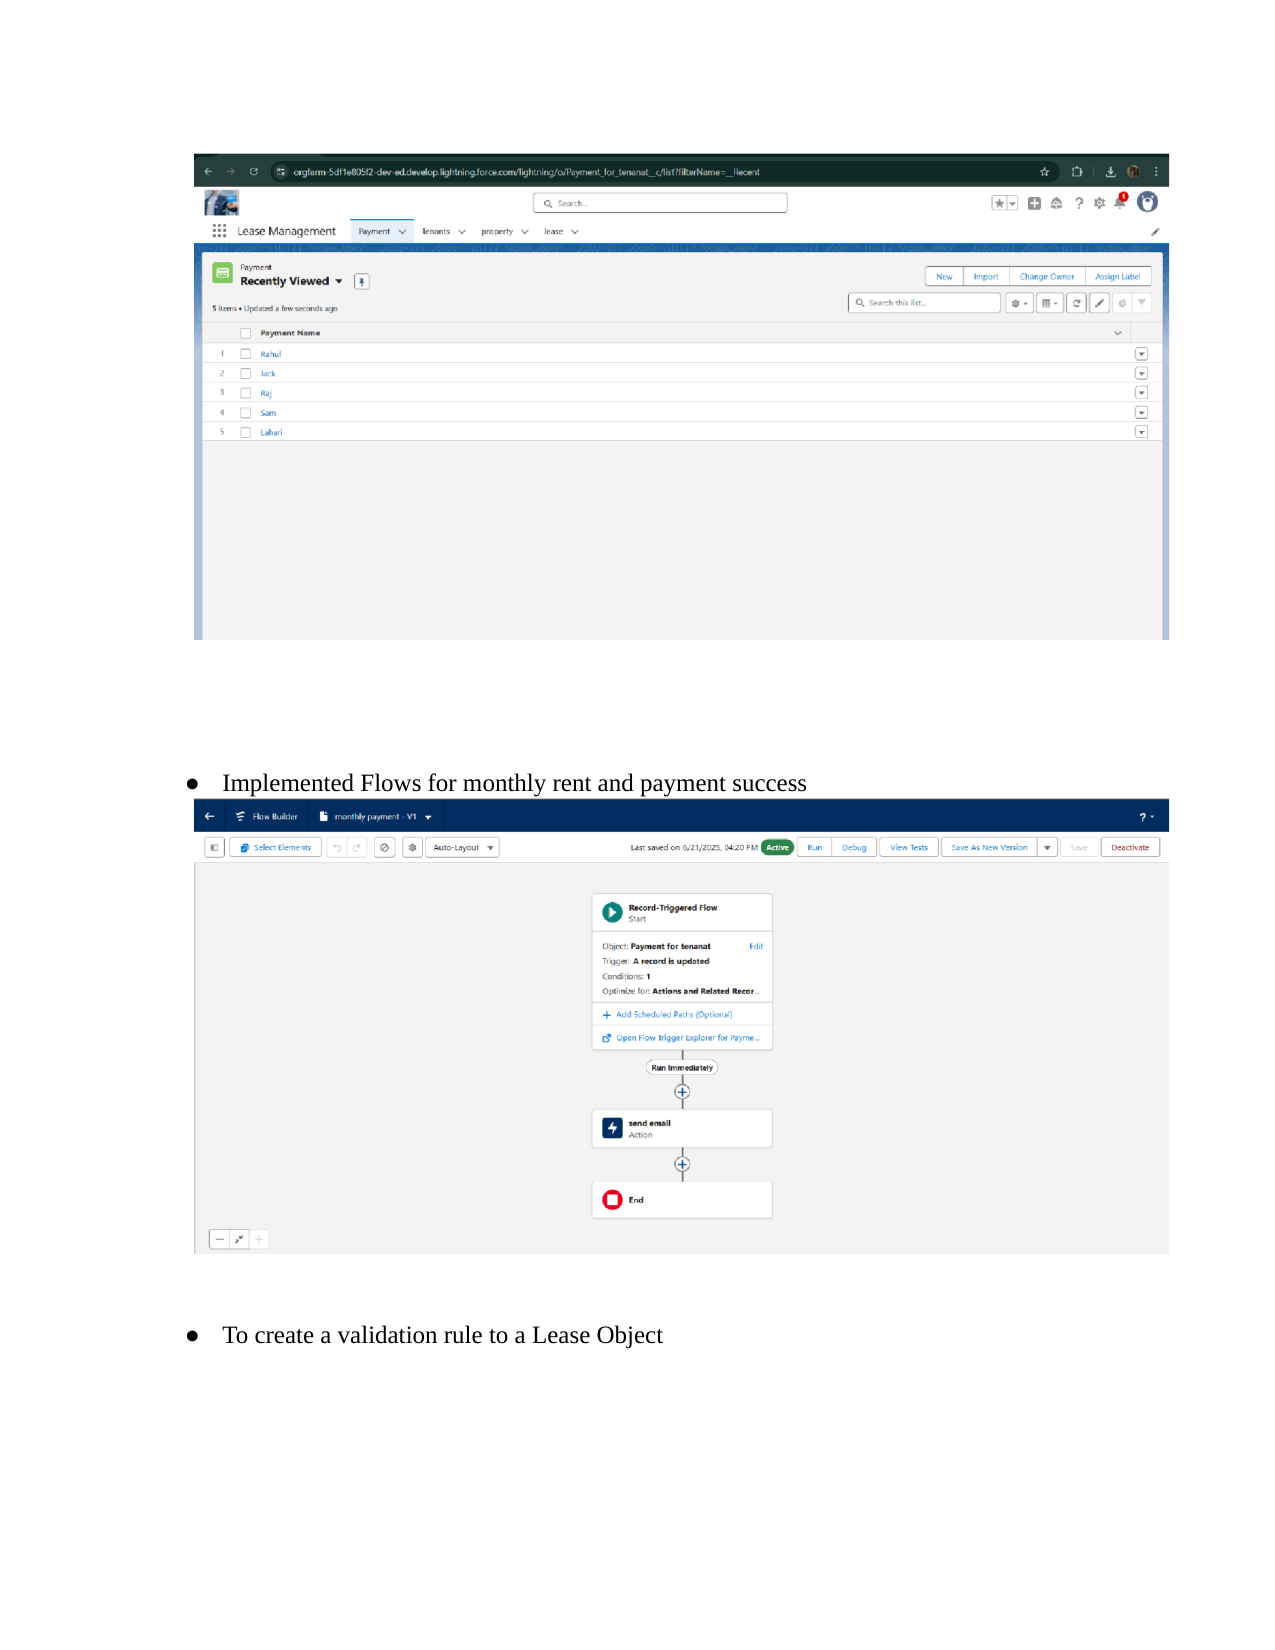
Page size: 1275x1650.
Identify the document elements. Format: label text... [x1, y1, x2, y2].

list To create a validation rule to a Lease Object [184, 1320, 1168, 1349]
list Implemented Flows for monthly rent and payment success [184, 768, 1168, 796]
picture [193, 798, 1170, 1254]
picture [193, 153, 1170, 640]
